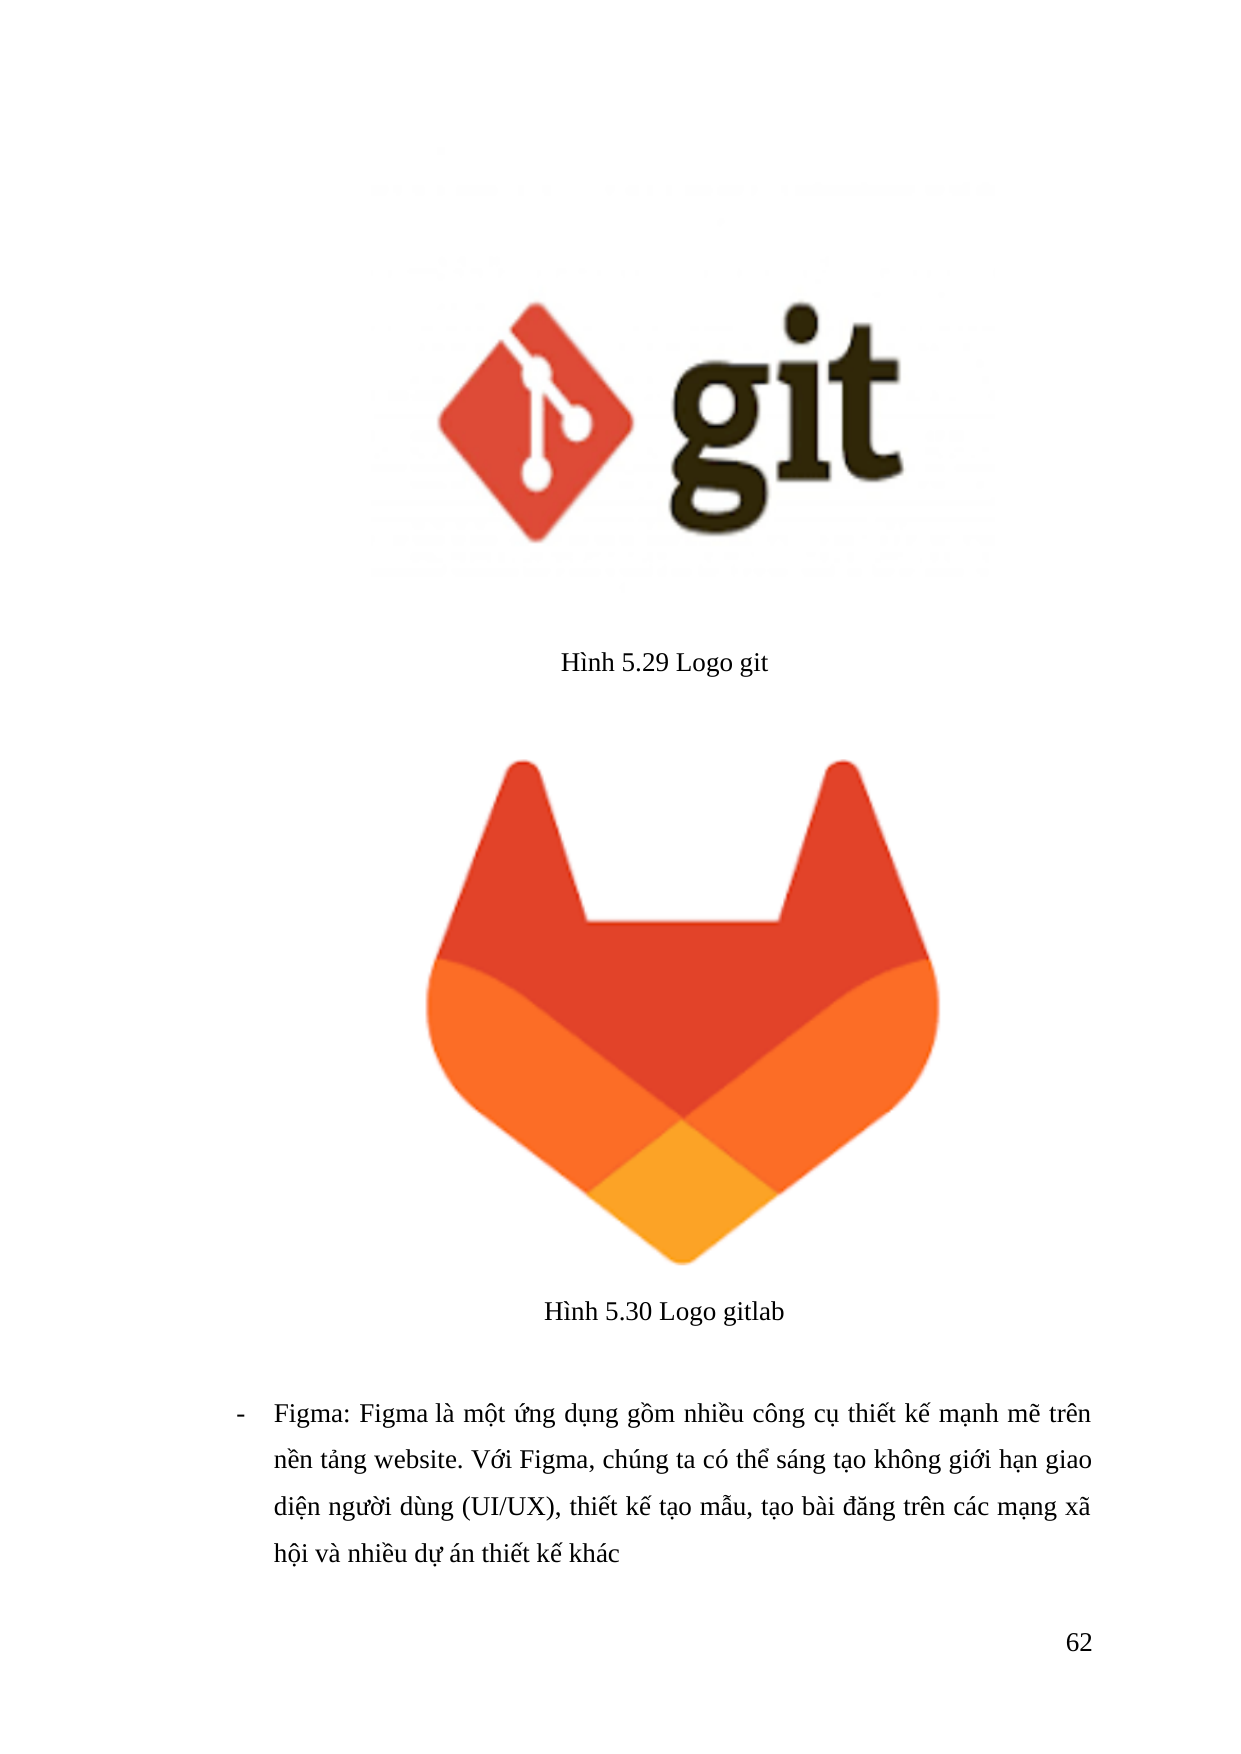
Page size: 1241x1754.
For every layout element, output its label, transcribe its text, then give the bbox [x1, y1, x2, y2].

picture [371, 147, 996, 625]
list Figma: Figma là một ứng dụng gồm nhiều công cụ thiết kế mạnh mẽ trên nền tảng website. Với Figma, chúng ta có thể sáng tạo không giới hạn giao diện người dùng (UI/UX), thiết kế tạo mẫu, tạo bài đăng trên các mạng xã hội và nhiều dự án thiết kế khác [236, 1397, 1092, 1568]
picture [417, 758, 949, 1274]
